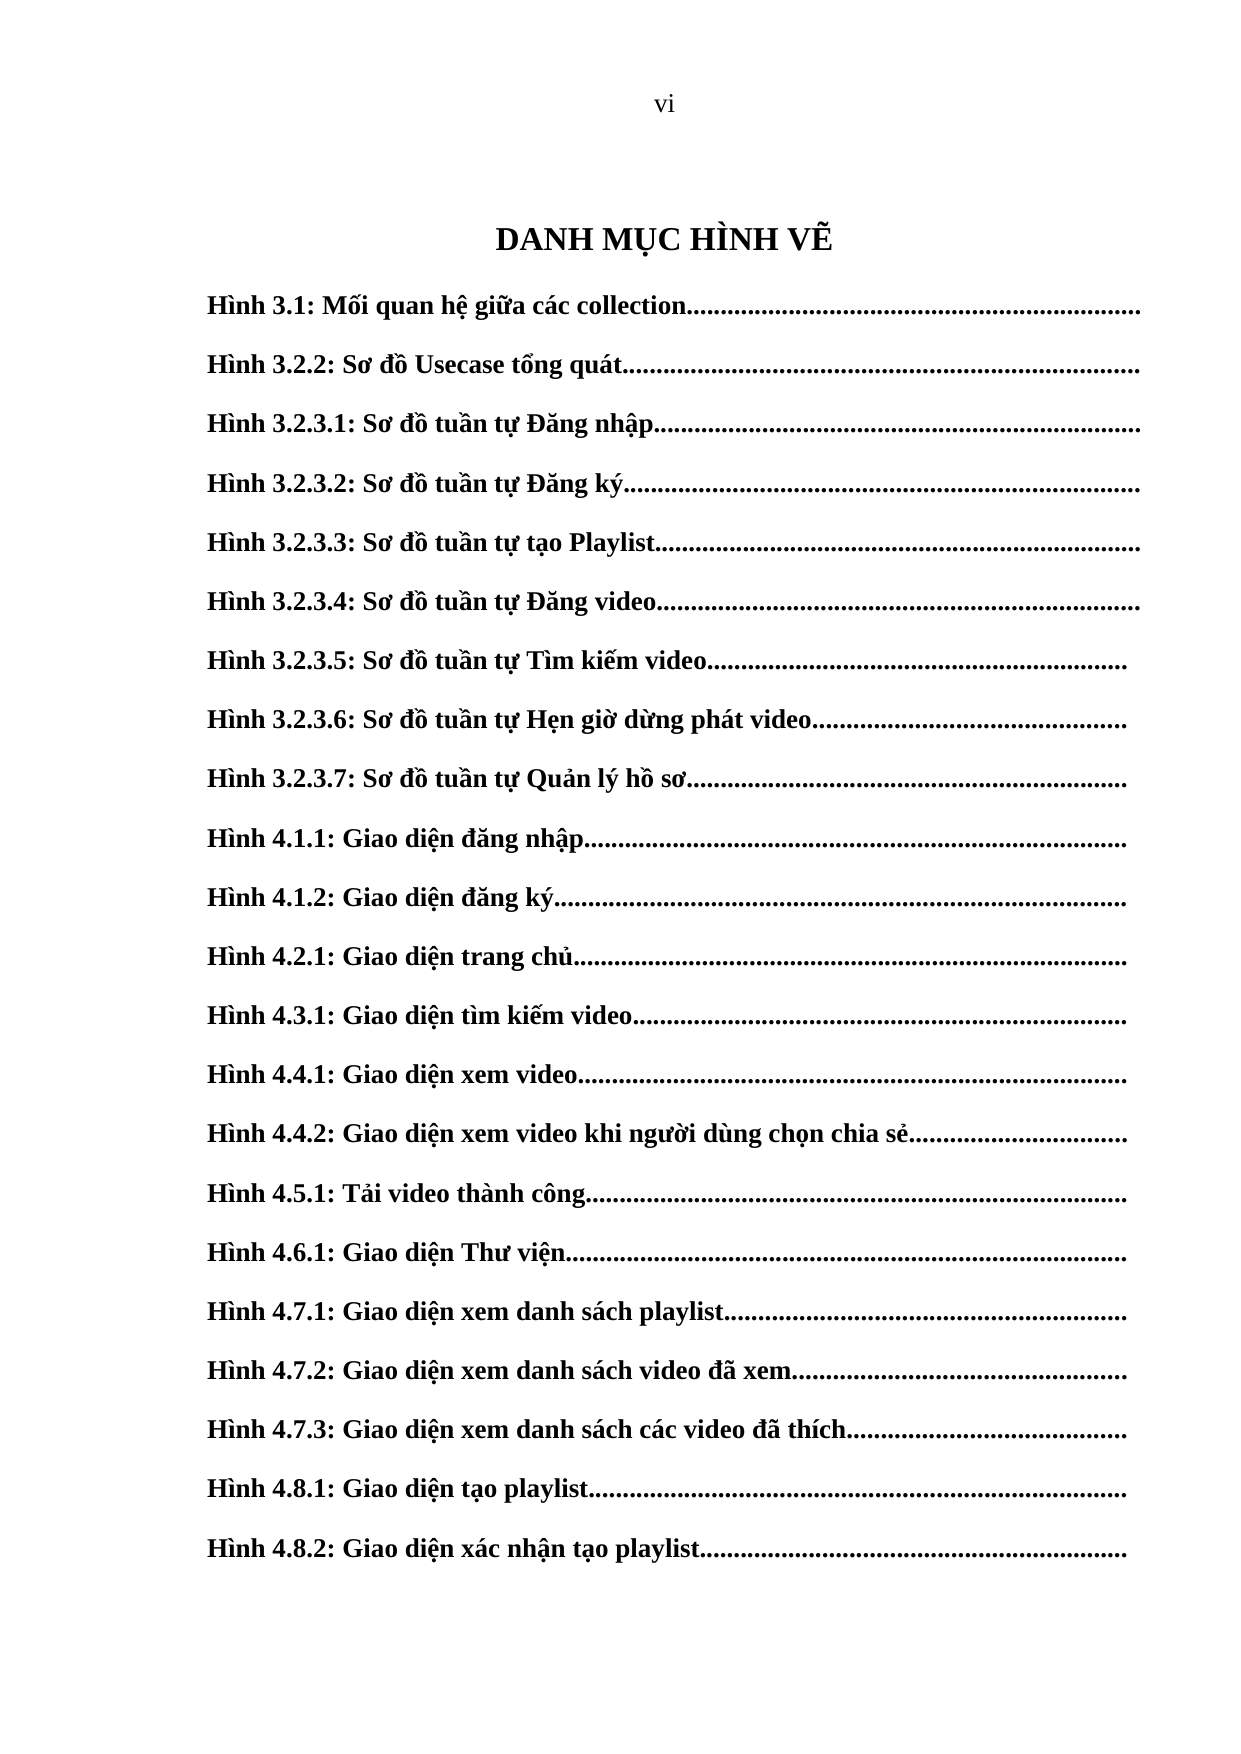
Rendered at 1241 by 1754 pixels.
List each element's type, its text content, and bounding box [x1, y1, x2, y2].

text Hình 4.3.1: Giao diện tìm kiếm video 16 [207, 999, 1122, 1030]
text Hình 4.1.2: Giao diện đăng ký 14 [207, 881, 1122, 912]
text Hình 3.2.3.3: Sơ đồ tuần tự tạo Playlist 8 [207, 526, 1122, 557]
text Hình 3.2.3.4: Sơ đồ tuần tự Đăng video 9 [207, 585, 1122, 616]
text Hình 3.2.3.7: Sơ đồ tuần tự Quản lý hồ sơ 12 [207, 763, 1122, 794]
text Hình 4.7.1: Giao diện xem danh sách playlist 21 [207, 1295, 1122, 1326]
text Hình 3.2.3.6: Sơ đồ tuần tự Hẹn giờ dừng phát video 11 [207, 703, 1122, 734]
text Hình 4.6.1: Giao diện Thư viện 20 [207, 1236, 1122, 1267]
text Hình 3.2.3.1: Sơ đồ tuần tự Đăng nhập 6 [207, 408, 1122, 439]
text Hình 4.4.1: Giao diện xem video 17 [207, 1058, 1122, 1089]
text Hình 4.4.2: Giao diện xem video khi người dùng chọn chia sẻ 18 [207, 1118, 1122, 1149]
text Hình 4.8.1: Giao diện tạo playlist 24 [207, 1473, 1122, 1504]
subtitle DANH MỤC HÌNH VẼ [207, 219, 1122, 258]
text Hình 3.2.3.5: Sơ đồ tuần tự Tìm kiếm video 10 [207, 644, 1122, 675]
text Hình 4.1.1: Giao diện đăng nhập 13 [207, 822, 1122, 853]
text Hình 4.2.1: Giao diện trang chủ 15 [207, 940, 1122, 971]
text Hình 4.7.3: Giao diện xem danh sách các video đã thích 23 [207, 1413, 1122, 1444]
text Hình 3.2.3.2: Sơ đồ tuần tự Đăng ký 7 [207, 467, 1122, 498]
text Hình 3.1: Mối quan hệ giữa các collection 3 [207, 289, 1122, 320]
text Hình 4.7.2: Giao diện xem danh sách video đã xem 22 [207, 1354, 1122, 1385]
text Hình 4.8.2: Giao diện xác nhận tạo playlist 25 [207, 1532, 1122, 1563]
text Hình 4.5.1: Tải video thành công 19 [207, 1177, 1122, 1208]
text Hình 3.2.2: Sơ đồ Usecase tổng quát 5 [207, 348, 1122, 379]
